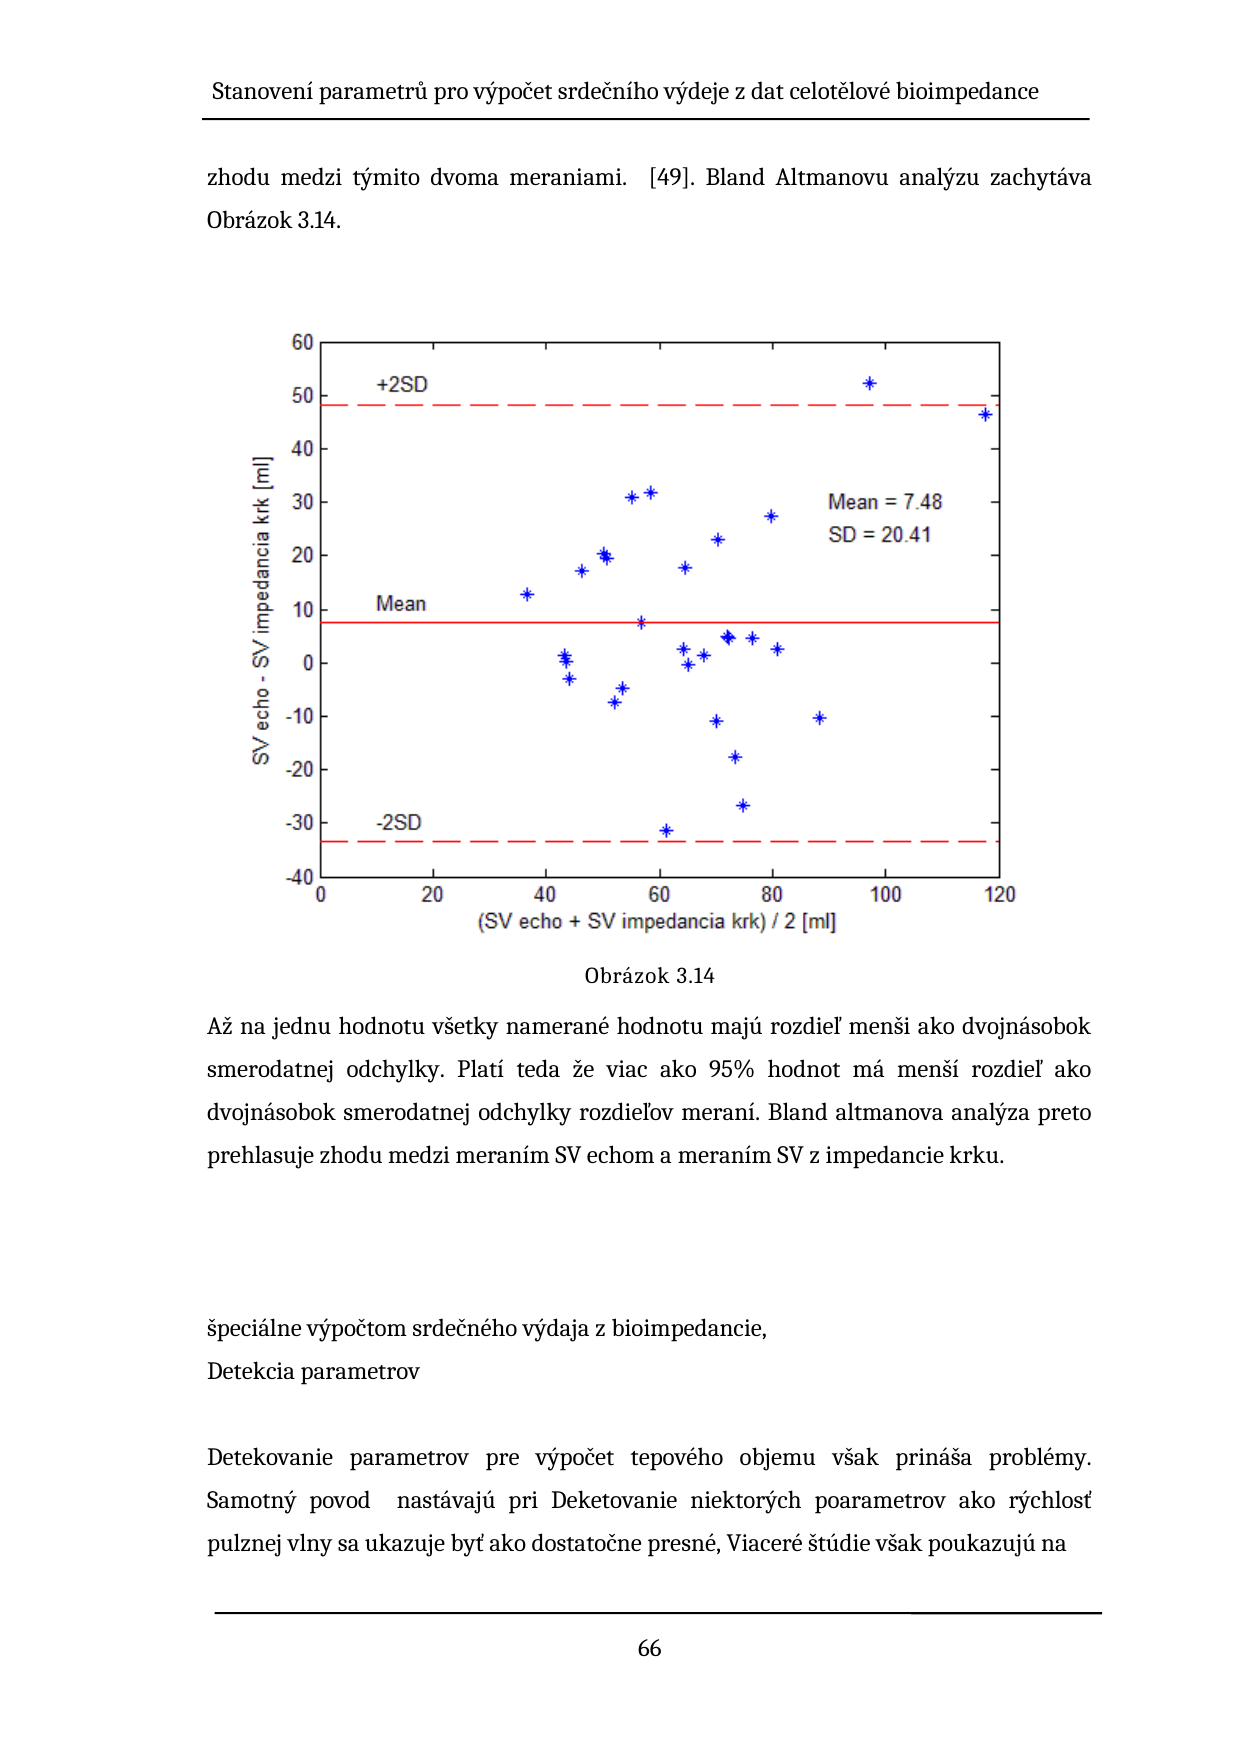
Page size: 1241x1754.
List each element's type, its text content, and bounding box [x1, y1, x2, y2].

picture [206, 292, 1082, 949]
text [207, 163, 1092, 235]
text Až na jednu hodnotu všetky namerané hodnotu majú rozdieľ menši ako dvojnásobok smerodatnej odchylky. Platí teda že viac ako 95% hodnot má menší rozdieľ ako dvojnásobok smerodatnej odchylky rozdieľov meraní. Bland altmanova analýza preto prehlasuje zhodu medzi meraním SV echom a meraním SV z impedancie krku. [207, 1012, 1092, 1170]
text špeciálne výpočtom srdečného výdaja z bioimpedancie, [207, 1314, 1092, 1342]
text Detekovanie parametrov pre výpočet tepového objemu však prináša problémy. Samotný povod nastávajú pri Deketovanie niektorých poarametrov ako rýchlosť pulznej vlny sa ukazuje byť ako dostatočne presné, Viaceré štúdie však poukazujú na [207, 1443, 1092, 1558]
text Detekcia parametrov [207, 1357, 1092, 1386]
